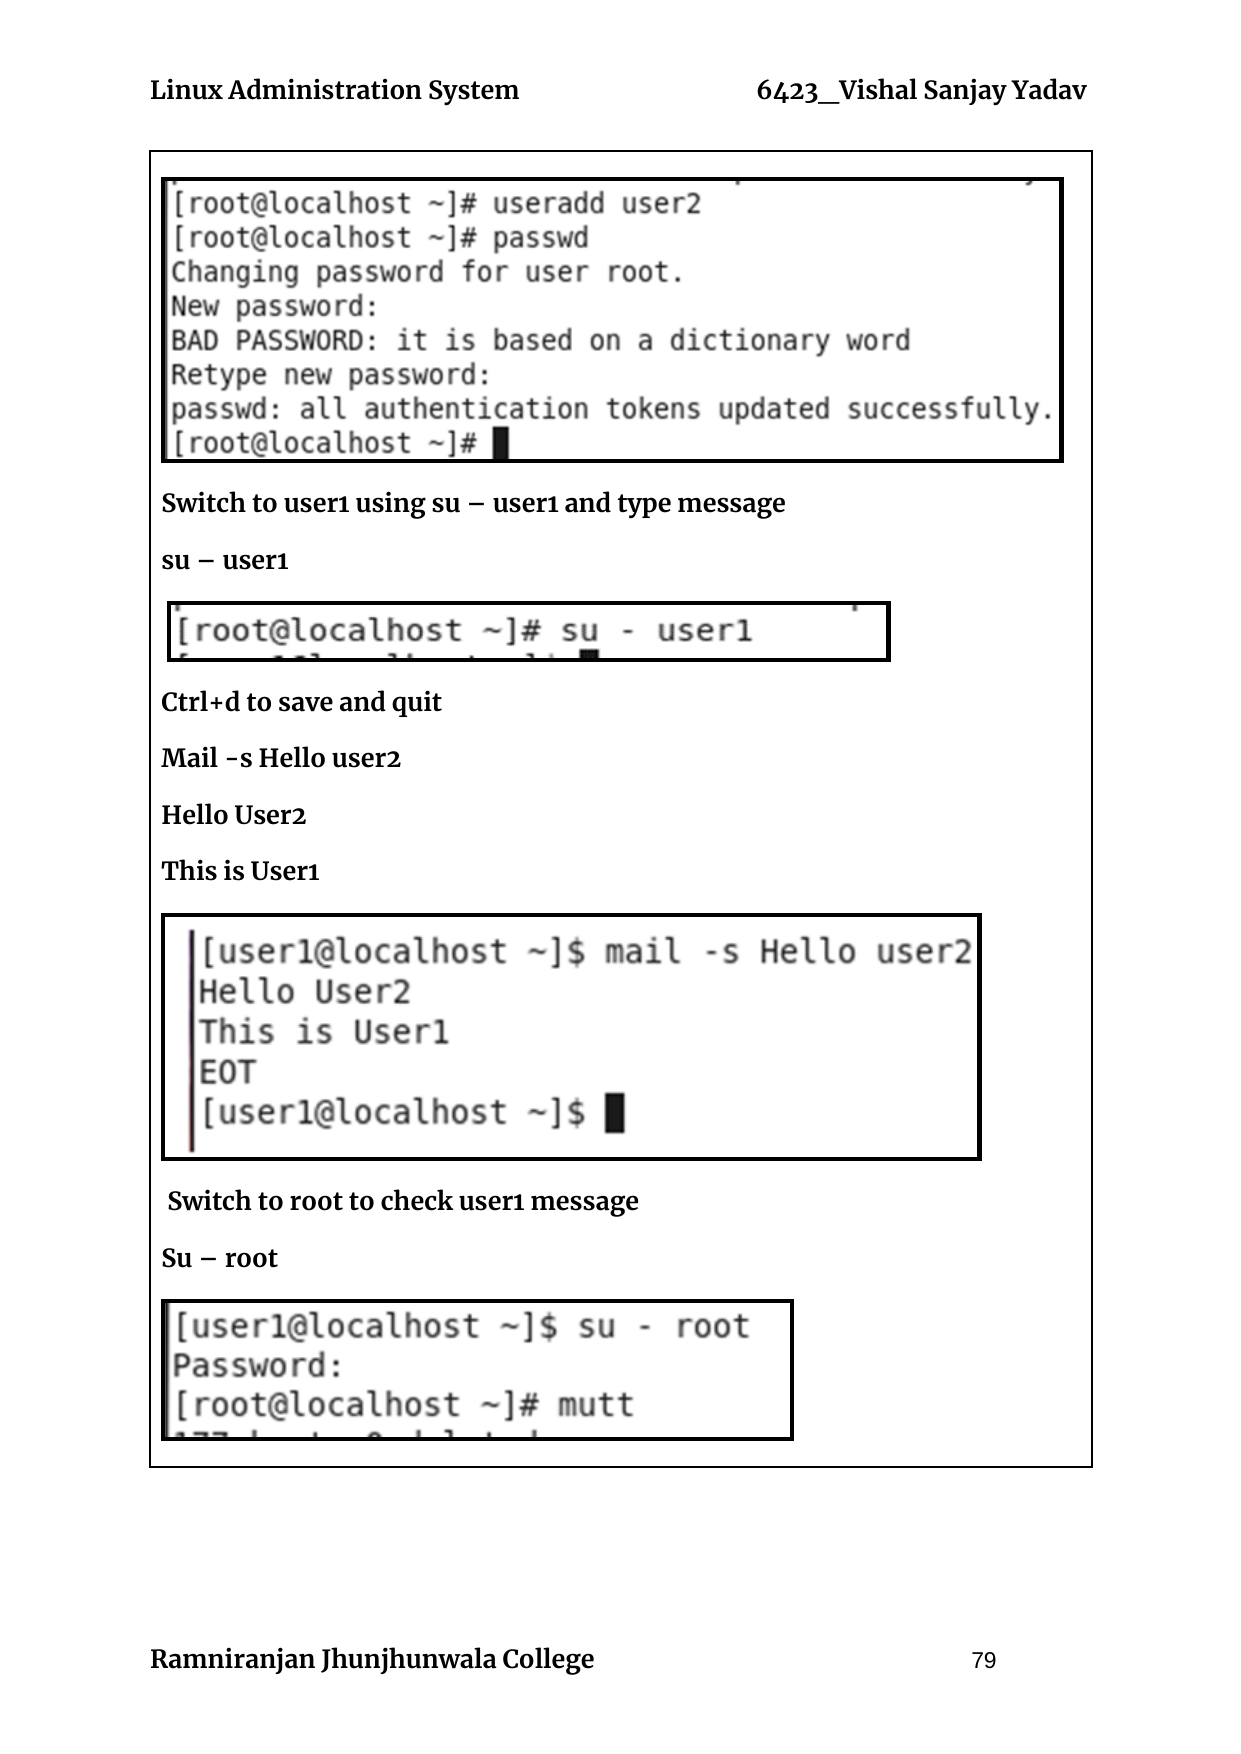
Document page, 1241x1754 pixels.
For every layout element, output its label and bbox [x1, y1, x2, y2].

table_cell [151, 152, 1091, 1466]
picture [165, 181, 1059, 459]
picture [165, 917, 977, 1157]
picture [165, 1303, 790, 1437]
picture [171, 605, 886, 658]
